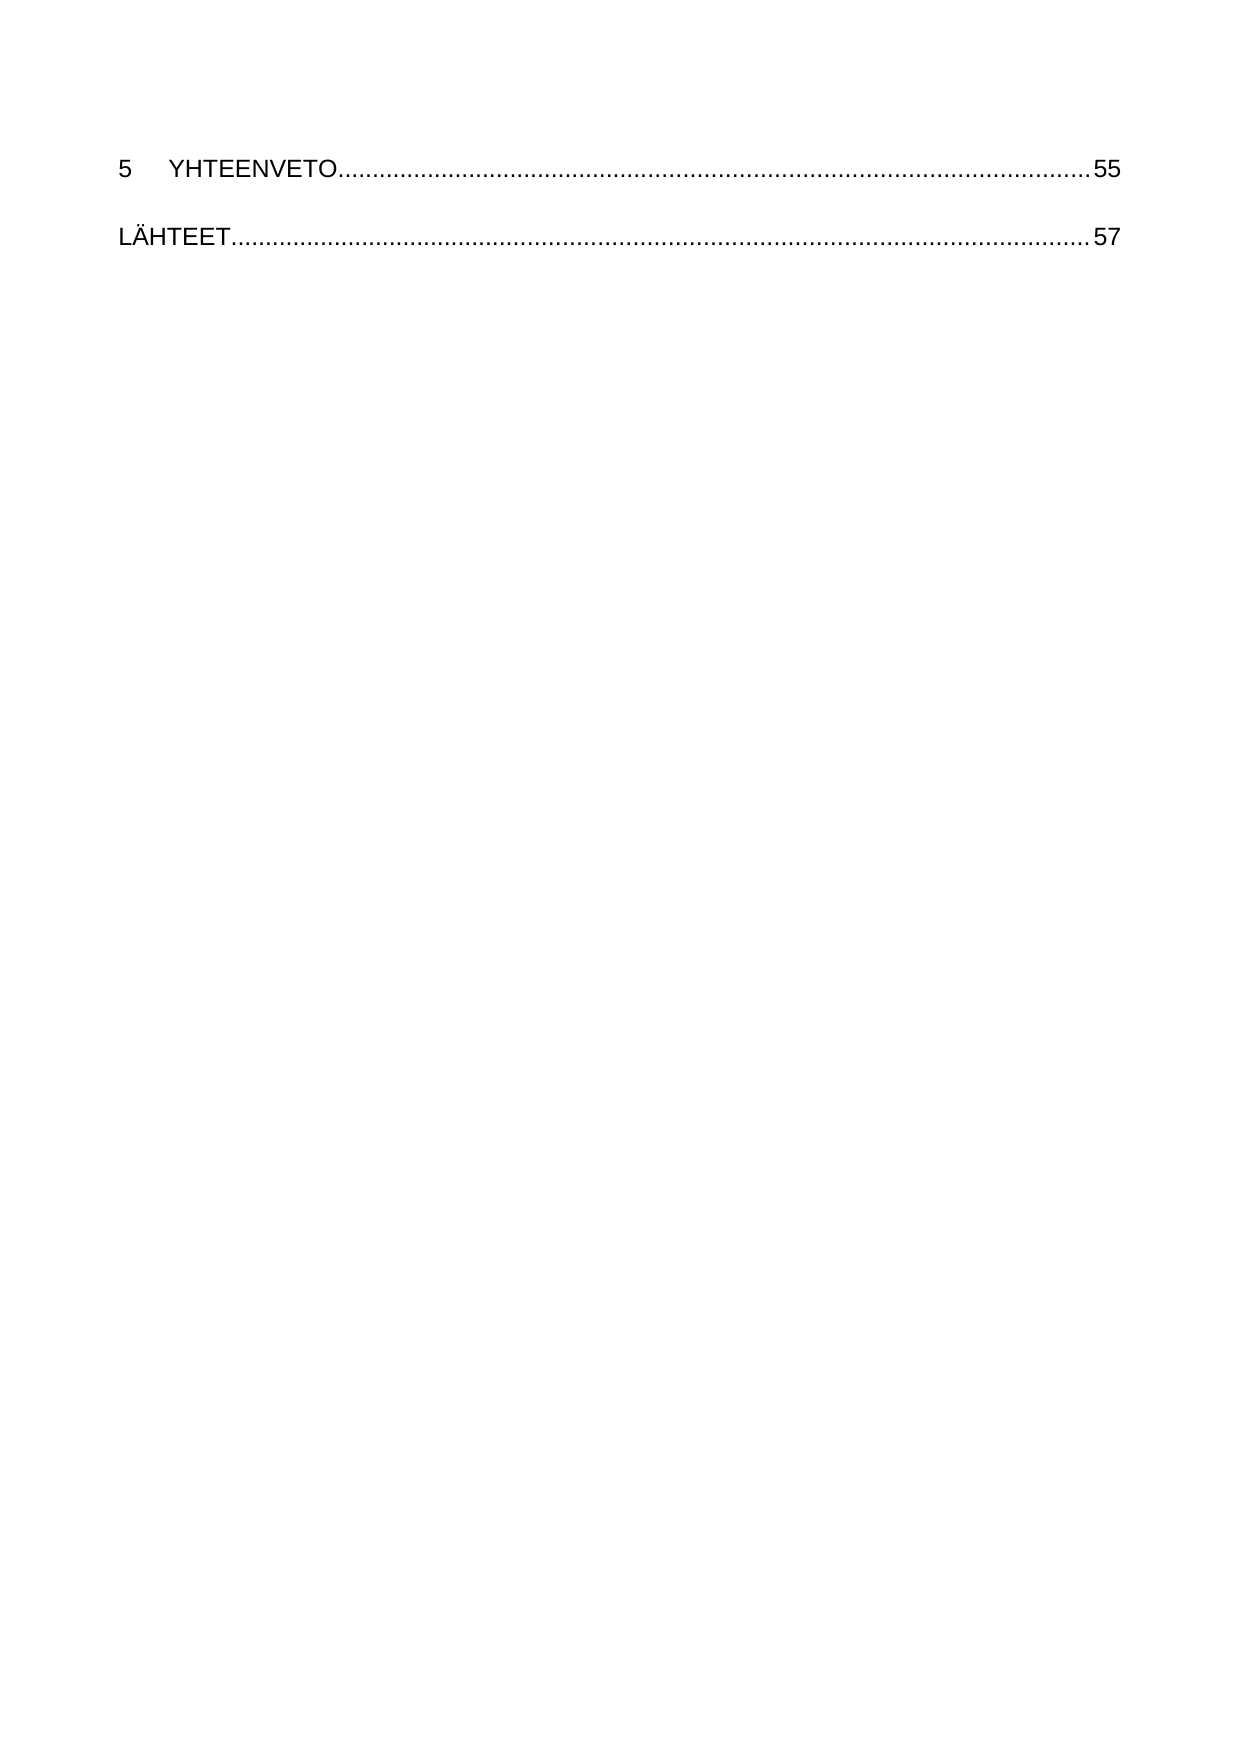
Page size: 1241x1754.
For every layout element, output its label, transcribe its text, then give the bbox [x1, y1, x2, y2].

text LÄHTEET 57 [118, 222, 1122, 251]
text 5 Yhteenveto 55 [118, 154, 1122, 182]
